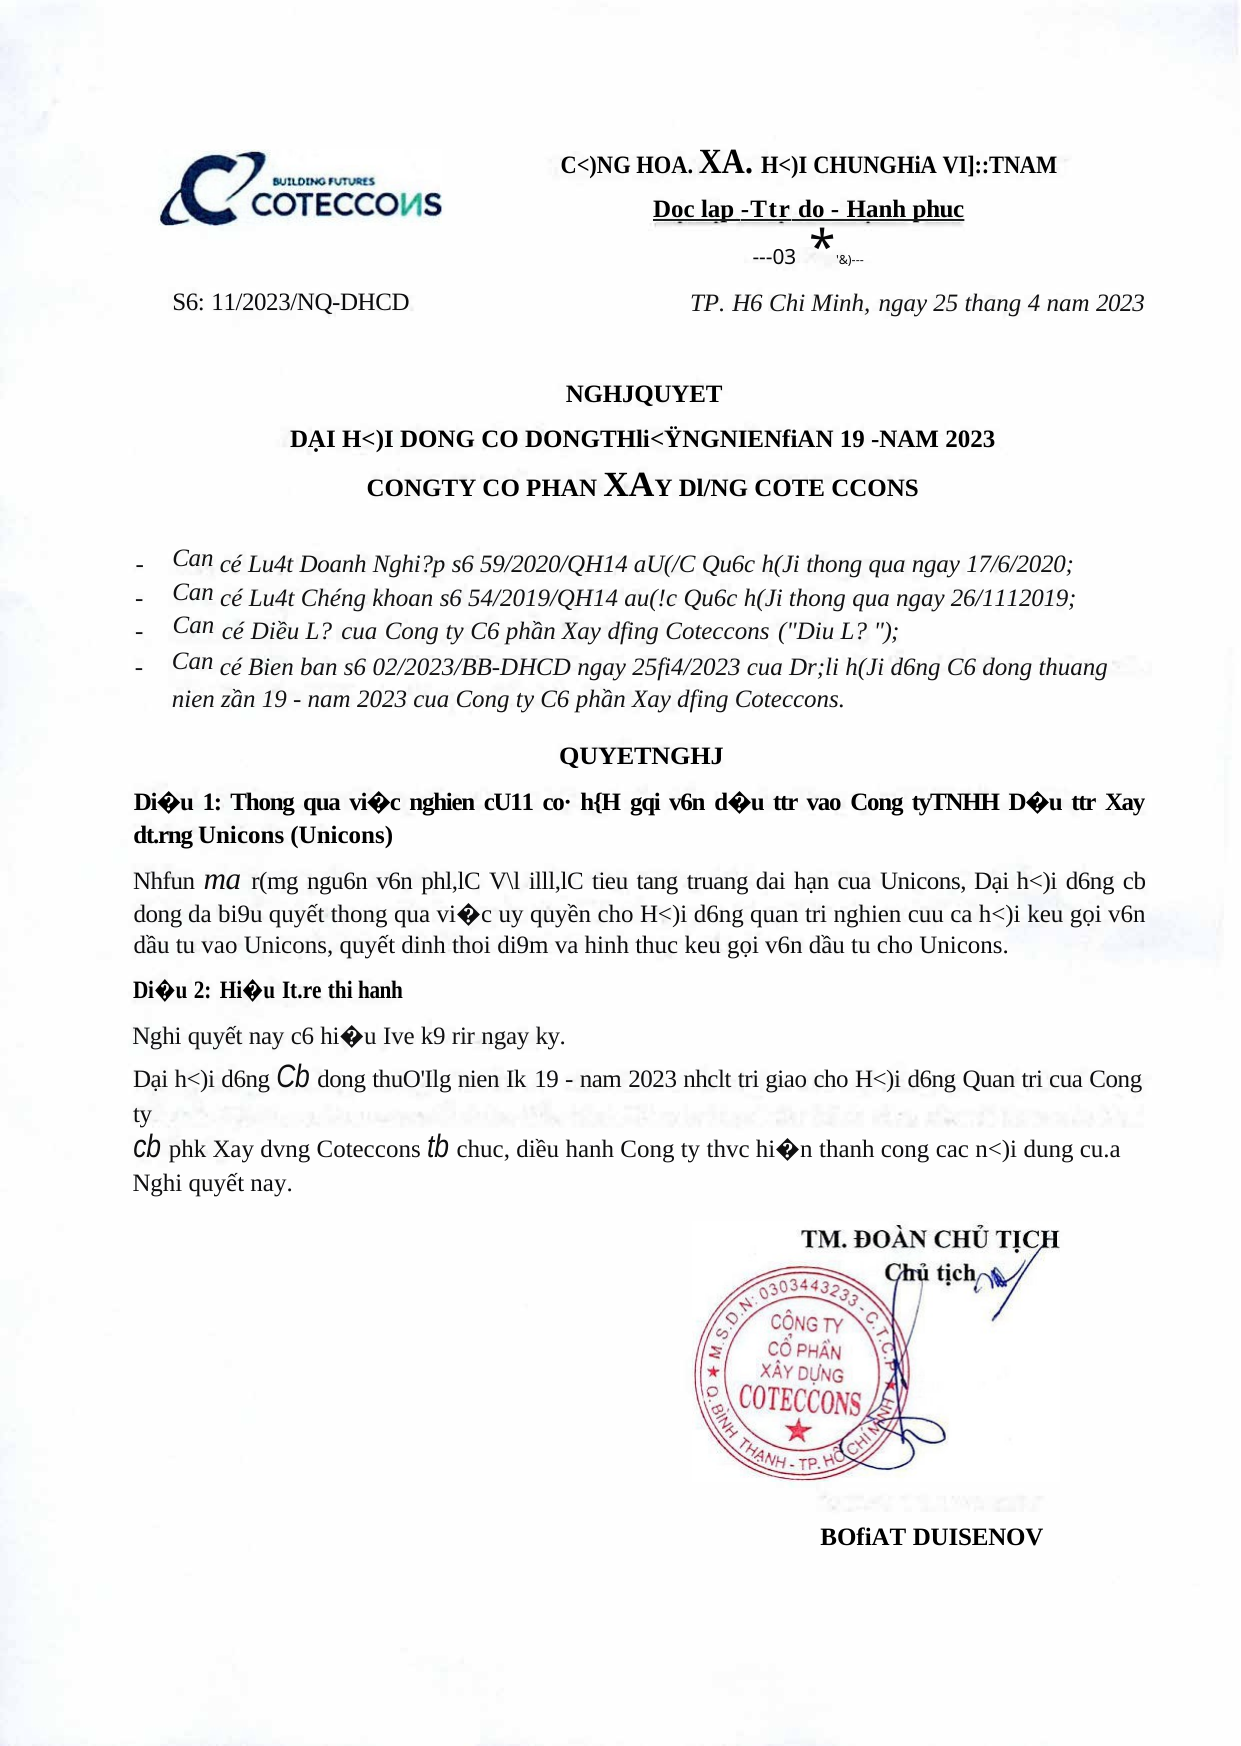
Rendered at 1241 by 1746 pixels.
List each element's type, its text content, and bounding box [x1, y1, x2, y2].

text Nhfun ma r(mg ngu6n v6n phl,lC V\l illl,lC tieu tang truang dai hạn cua Unicons, Dại h<)i d6ng cb dong da bi9u quyết thong qua vi�c uy quyền cho H<)i d6ng quan tri nghien cuu ca h<)i keu gọi v6n dầu tu vao Unicons, quyết dinh thoi di9m va hinh thuc keu gọi v6n dầu tu cho Unicons. [133, 860, 1147, 959]
subtitle QUYETNGHJ [237, 741, 1045, 770]
text Doc lap -Ttr do - Hanh phuc [497, 196, 1120, 222]
list Can cé Lu4t Doanh Nghi?p s6 59/2020/QH14 aU(/C Qu6c h(Ji thong qua ngay 17/6/2020; [135, 546, 1161, 579]
text cb phk Xay dvng Coteccons tb chuc, diều hanh Cong ty thvc hi�n thanh cong cac n<)i dung cu.a Nghi quyết nay. [132, 1131, 1150, 1198]
text ---03 *'&)--- [497, 222, 1120, 275]
subtitle Di�u 2: Hi�u It.re thi hanh [133, 975, 1161, 1004]
list Can cé Bien ban s6 02/2023/BB-DHCD ngay 25fi4/2023 cua Dr;li h(Ji d6ng C6 dong thuang nien zần 19 - nam 2023 cua Cong ty C6 phần Xay dfing Coteccons. [134, 646, 1150, 713]
subtitle Di�u 1: Thong qua vi�c nghien cU11 co· h{H gqi v6n d�u ttr vao Cong tyTNHH D�u ttr Xay dt.rng Unicons (Unicons) [133, 787, 1147, 849]
text Dại h<)i d6ng Cb dong thuO'Ilg nien Ik 19 - nam 2023 nhclt tri giao cho H<)i d6ng Quan tri cua Cong ty [133, 1059, 1161, 1129]
subtitle NGHJQUYET [240, 379, 1048, 407]
text Nghi quyết nay c6 hi�u Ive k9 rir ngay ky. [132, 1021, 1161, 1049]
text TP. H6 Chi Minh, ngay 25 thang 4 nam 2023 [690, 288, 1161, 316]
picture [0, 0, 1240, 1746]
list Can cé Diều L? cua Cong ty C6 phần Xay dfing Coteccons ("Diu L? "); [135, 613, 1161, 646]
subtitle BOfiAT DUISENOV [121, 1522, 1043, 1551]
list Can cé Lu4t Chéng khoan s6 54/2019/QH14 au(!c Qu6c h(Ji thong qua ngay 26/1112019; [135, 579, 1161, 613]
subtitle C<)NG HOA. XA. H<)I CHUNGHiA VI]::TNAM [498, 141, 1120, 181]
text S6: 11/2023/NQ-DHCD [172, 287, 414, 316]
subtitle DẠI H<)I DONG CO DONGTHli<ŸNGNIENfiAN 19 -NAM 2023 CONGTY CO PHAN XAY Dl/NG COTE CCONS [237, 424, 1048, 504]
